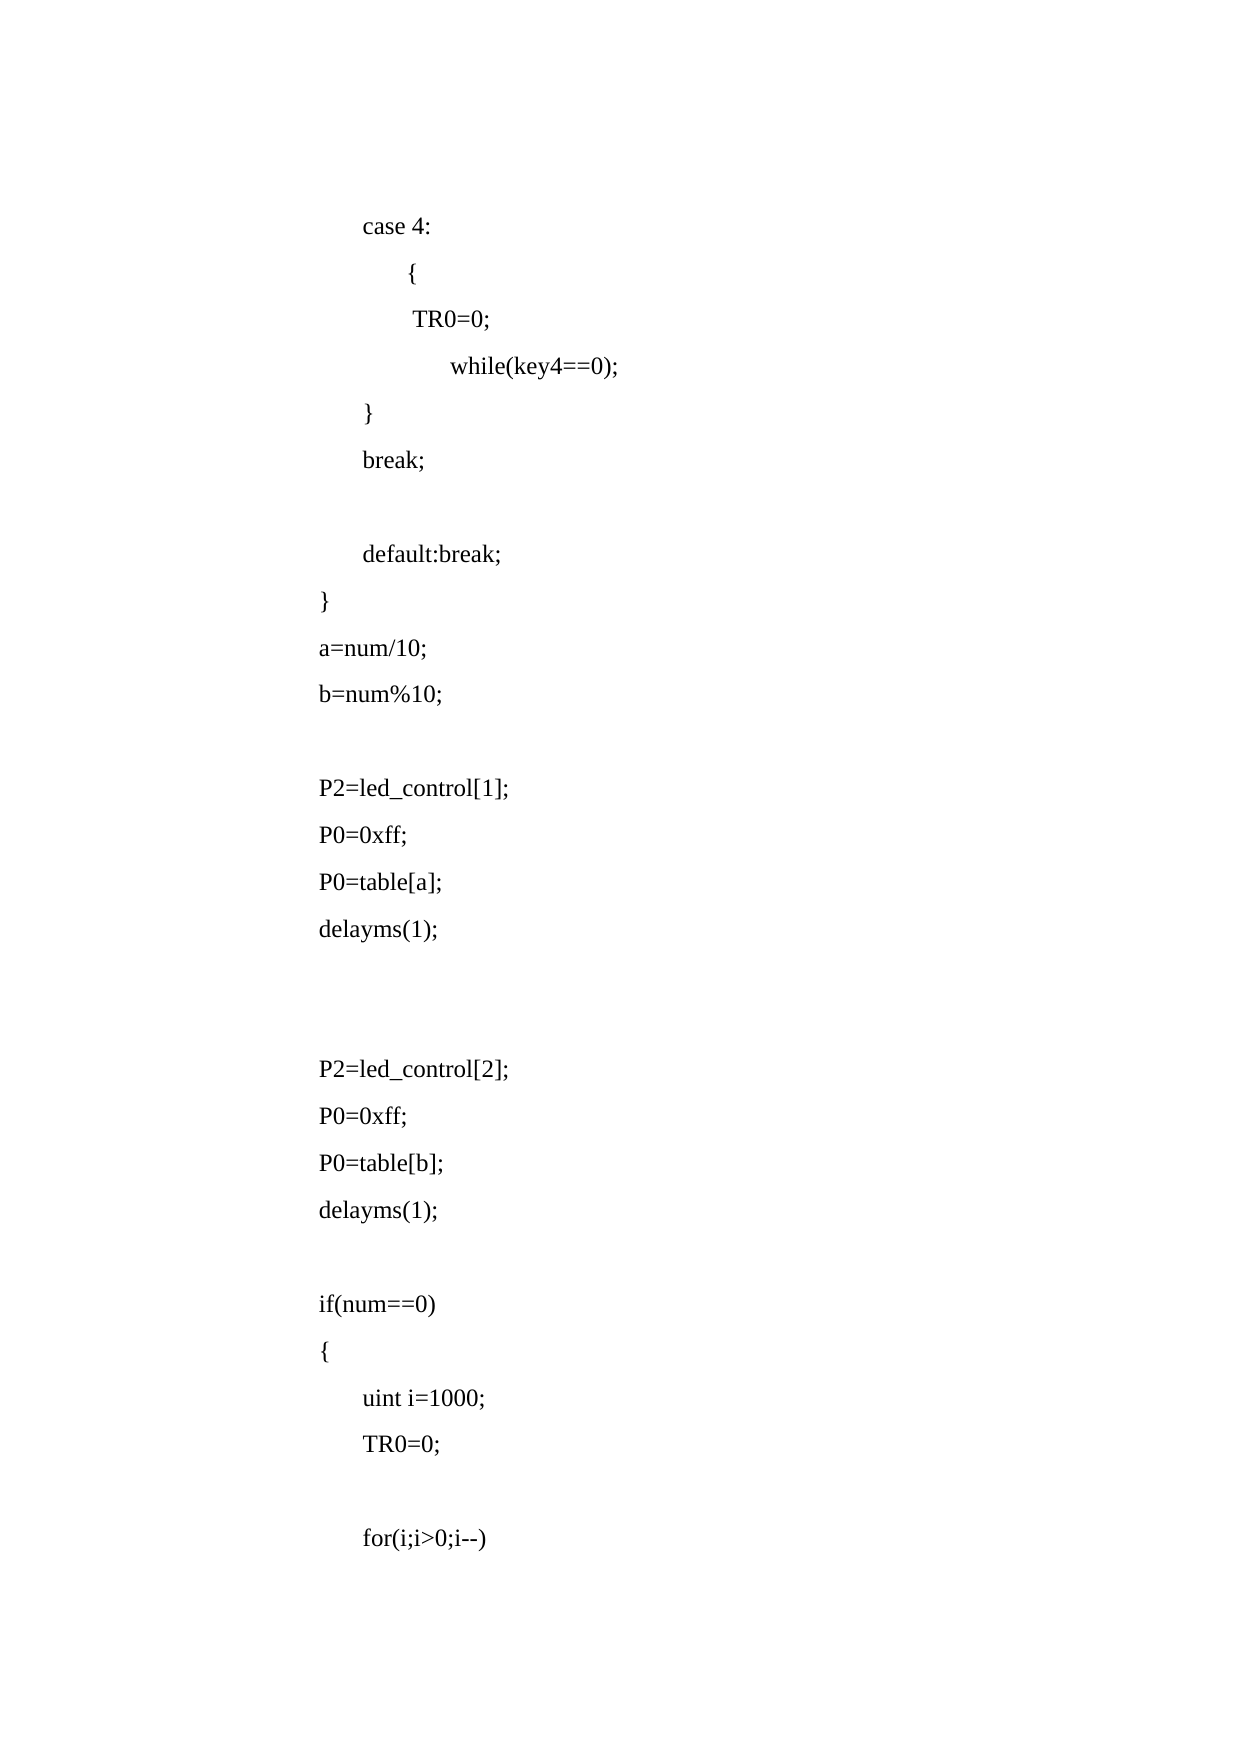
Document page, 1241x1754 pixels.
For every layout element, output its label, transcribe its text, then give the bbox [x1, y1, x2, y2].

text uint i=1000; [187, 1381, 1053, 1413]
text delayms(1); [187, 912, 1053, 944]
text P0=0xff; [187, 1099, 1053, 1132]
text case 4: [187, 209, 1053, 241]
text P0=table[b]; [187, 1146, 1053, 1179]
text for(i;i>0;i--) [187, 1521, 1053, 1554]
text P2=led_control[1]; [187, 771, 1053, 804]
text TR0=0; [187, 1428, 1053, 1460]
text P0=table[a]; [187, 865, 1053, 898]
text } [187, 584, 1053, 616]
text b=num%10; [187, 678, 1053, 710]
text delayms(1); [187, 1193, 1053, 1226]
text { [187, 1334, 1053, 1366]
text P0=0xff; [187, 818, 1053, 851]
text P2=led_control[2]; [187, 1053, 1053, 1085]
text { [187, 256, 1053, 288]
text break; [187, 443, 1053, 476]
text while(key4==0); [187, 349, 1053, 382]
text TR0=0; [187, 303, 1053, 335]
text default:break; [187, 537, 1053, 569]
text } [187, 396, 1053, 429]
text a=num/10; [187, 631, 1053, 663]
text if(num==0) [187, 1287, 1053, 1319]
